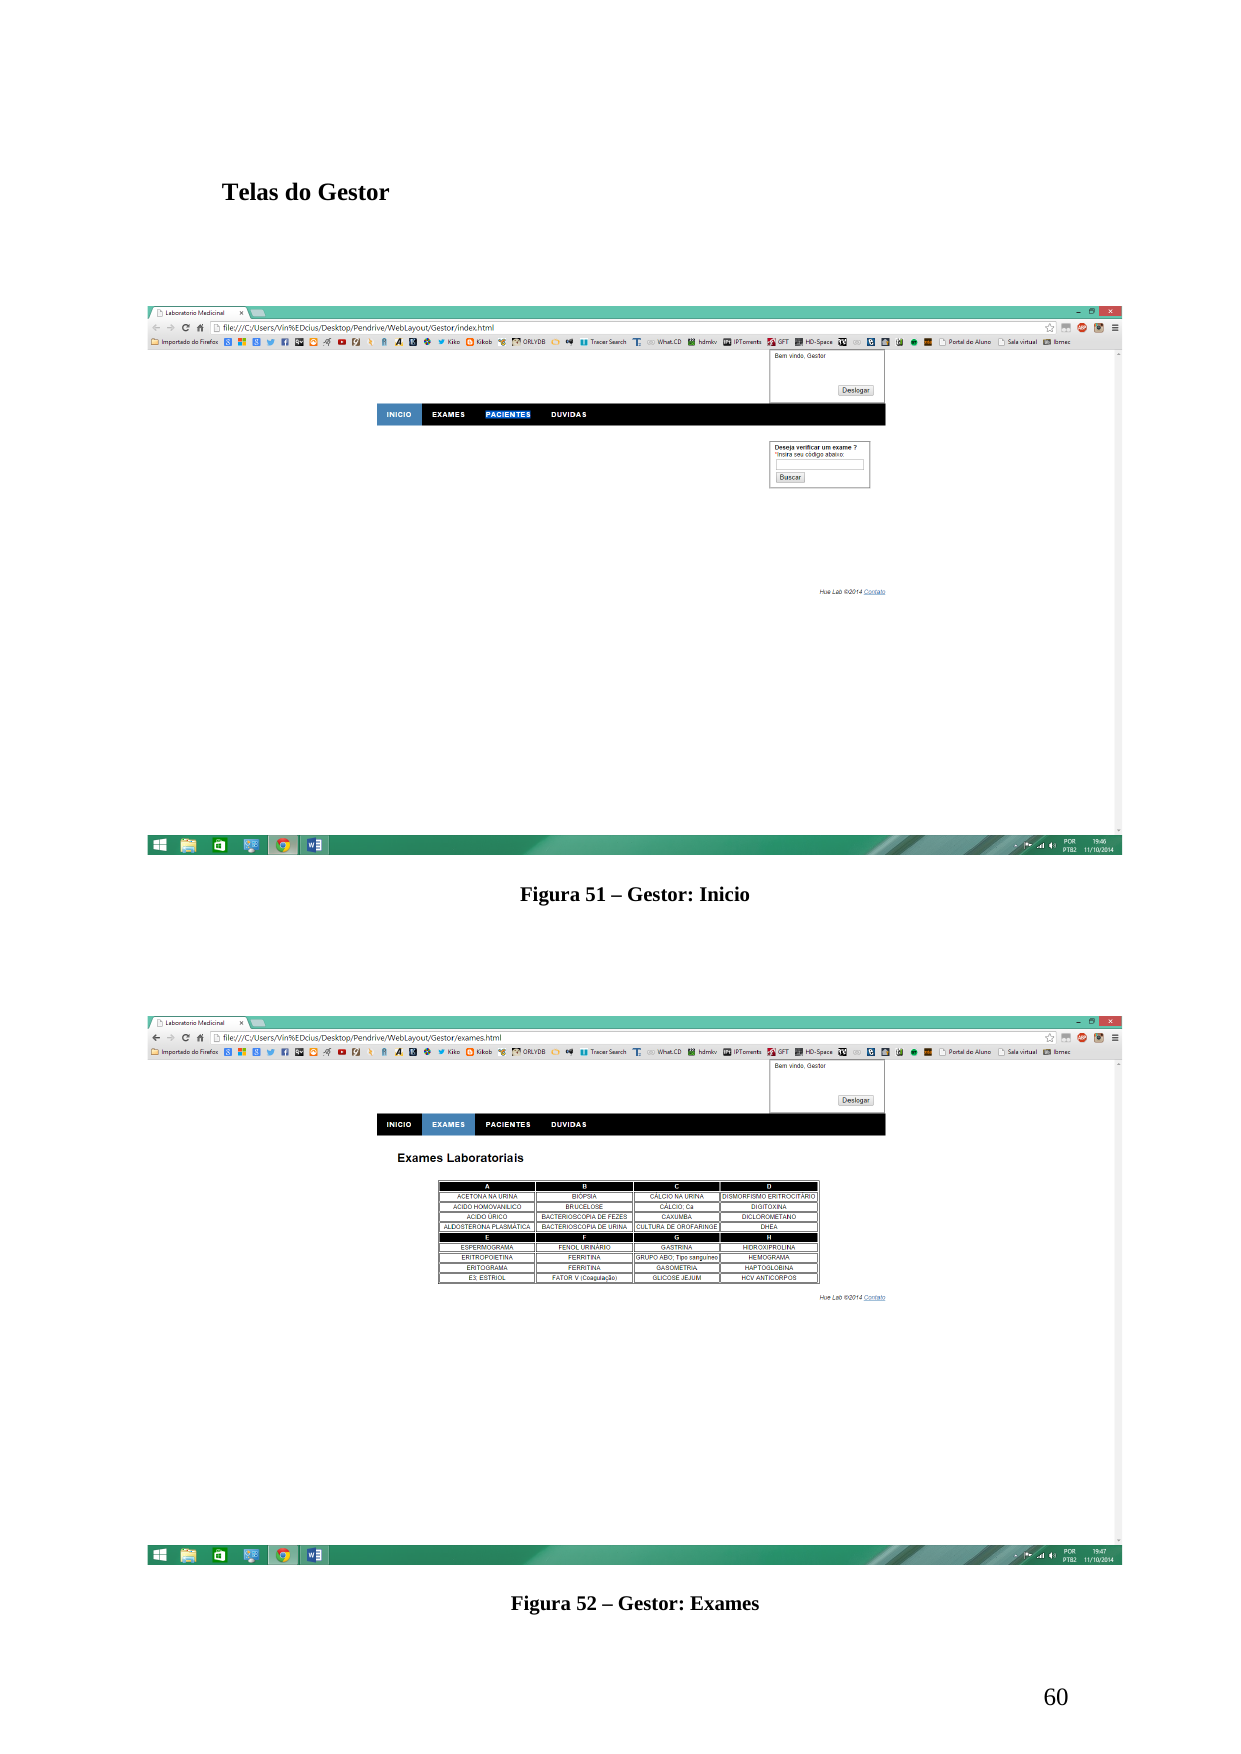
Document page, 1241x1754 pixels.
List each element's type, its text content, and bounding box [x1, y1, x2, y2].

text Figura 51 – Gestor: Inicio [148, 882, 1122, 906]
picture [147, 306, 1123, 855]
text Figura 52 – Gestor: Exames [148, 1591, 1122, 1615]
picture [147, 1016, 1123, 1565]
text Telas do Gestor [222, 177, 1122, 206]
